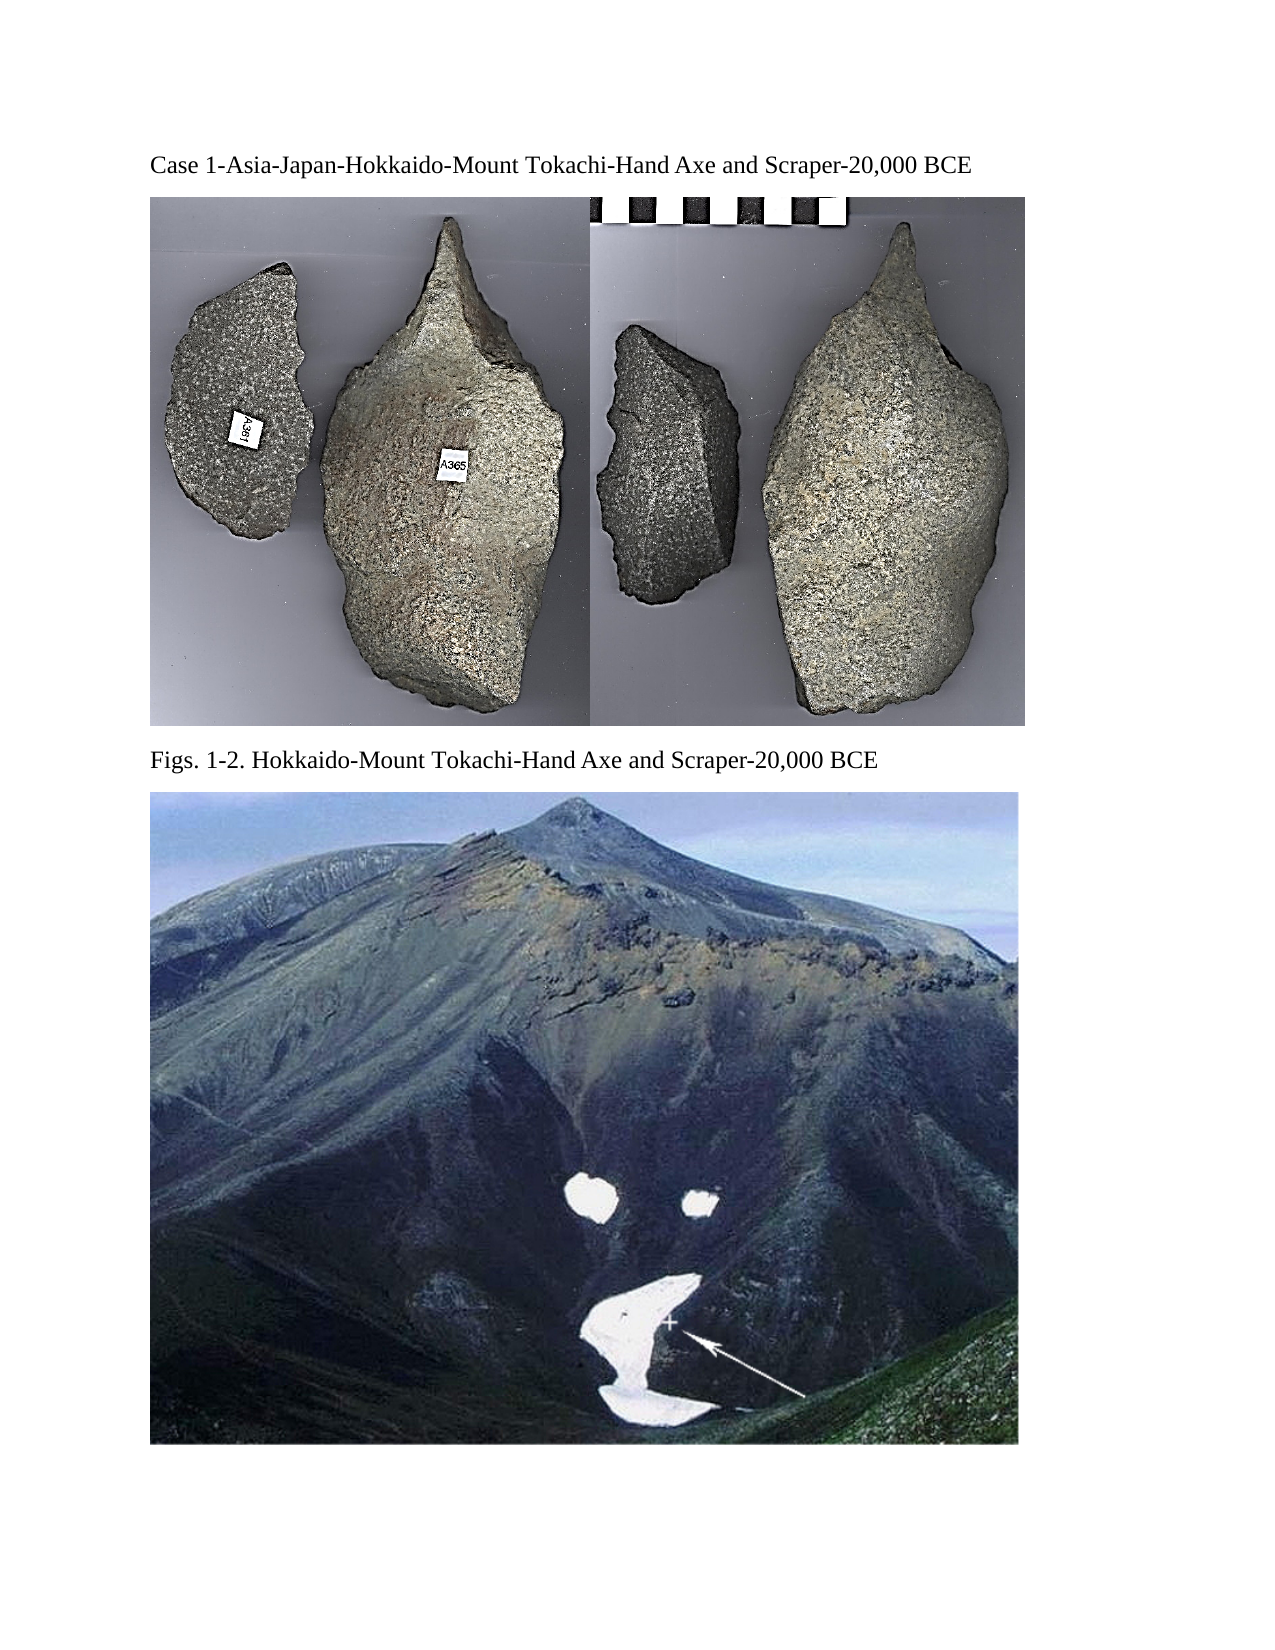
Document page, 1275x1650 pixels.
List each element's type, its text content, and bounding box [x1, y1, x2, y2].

text Figs. 1-2. Hokkaido-Mount Tokachi-Hand Axe and Scraper-20,000 BCE [150, 745, 1125, 774]
text Case 1-Asia-Japan-Hokkaido-Mount Tokachi-Hand Axe and Scraper-20,000 BCE [150, 150, 1125, 179]
picture [150, 197, 1025, 726]
